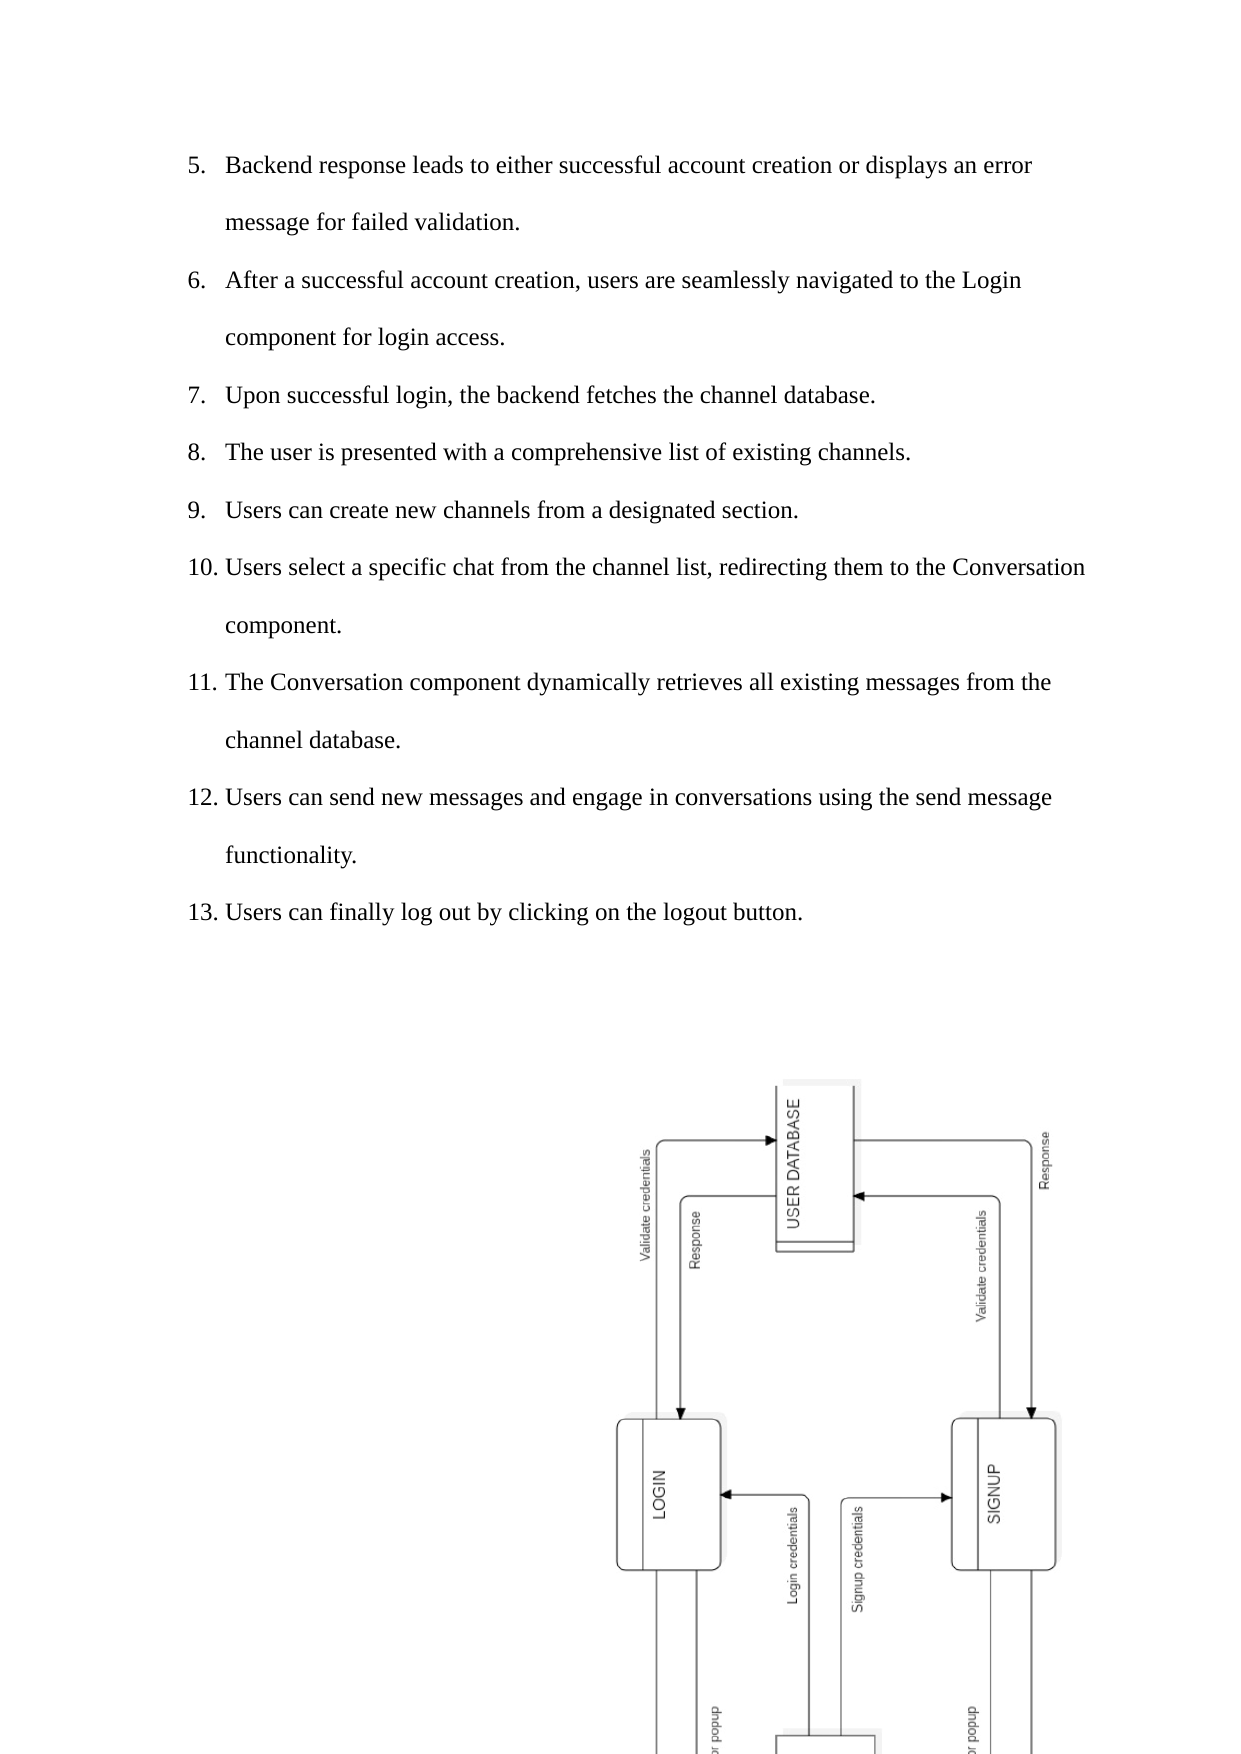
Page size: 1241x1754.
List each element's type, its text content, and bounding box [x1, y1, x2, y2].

list Upon successful login, the backend fetches the channel database. [187, 380, 1090, 409]
list Users can finally log out by clicking on the logout button. [187, 897, 1090, 926]
list Users can send new messages and engage in conversations using the send message functionality. [187, 782, 1090, 869]
list The Conversation component dynamically retrieves all existing messages from the channel database. [187, 667, 1090, 754]
list After a successful account creation, users are seamlessly navigated to the Login component for login access. [187, 265, 1090, 351]
list Backend response leads to either successful account creation or displays an error message for failed validation. [187, 150, 1090, 236]
list The user is presented with a comprehensive list of existing channels. [187, 437, 1090, 466]
list Users can create new channels from a designated section. [187, 495, 1090, 524]
picture [575, 1047, 1118, 1754]
list Users select a specific chat from the channel list, redirecting them to the Conversation component. [187, 552, 1090, 639]
